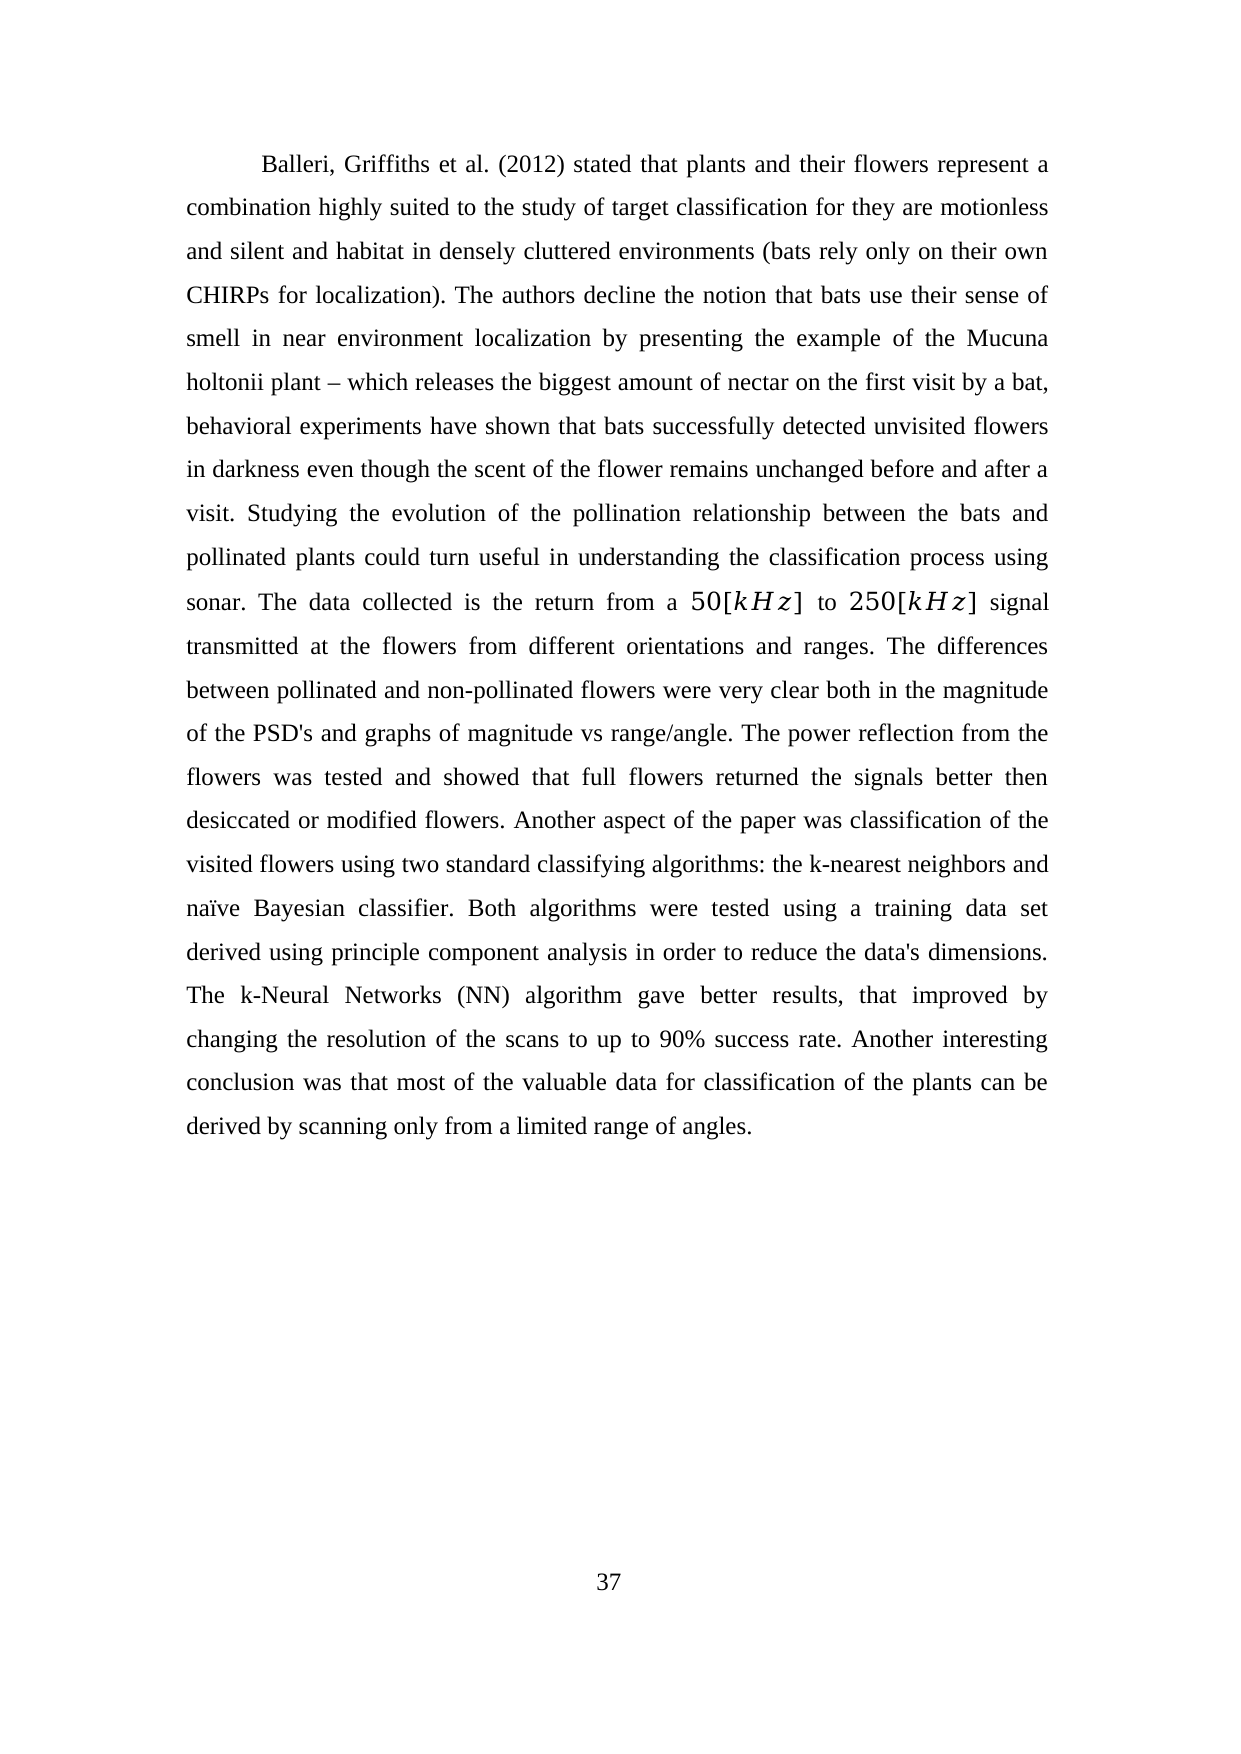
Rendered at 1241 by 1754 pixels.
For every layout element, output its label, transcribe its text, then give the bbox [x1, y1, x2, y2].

text Balleri, Griffiths et al. (2012) stated that plants and their flowers represent a combination highly suited to the study of target classification for they are motionless and silent and habitat in densely cluttered environments (bats rely only on their own CHIRPs for localization). The authors decline the notion that bats use their sense of smell in near environment localization by presenting the example of the Mucuna holtonii plant – which releases the biggest amount of nectar on the first visit by a bat, behavioral experiments have shown that bats successfully detected unvisited flowers in darkness even though the scent of the flower remains unchanged before and after a visit. Studying the evolution of the pollination relationship between the bats and pollinated plants could turn useful in understanding the classification process using sonar. The data collected is the return from a 50[𝑘𝐻𝑧] to 250[𝑘𝐻𝑧] signal transmitted at the flowers from different orientations and ranges. The differences between pollinated and non-pollinated flowers were very clear both in the magnitude of the PSD's and graphs of magnitude vs range/angle. The power reflection from the flowers was tested and showed that full flowers returned the signals better then desiccated or modified flowers. Another aspect of the paper was classification of the visited flowers using two standard classifying algorithms: the k-nearest neighbors and naïve Bayesian classifier. Both algorithms were tested using a training data set derived using principle component analysis in order to reduce the data's dimensions. The k-Neural Networks (NN) algorithm gave better results, that improved by changing the resolution of the scans to up to 90% success rate. Another interesting conclusion was that most of the valuable data for classification of the plants can be derived by scanning only from a limited range of angles. [186, 149, 1049, 1140]
